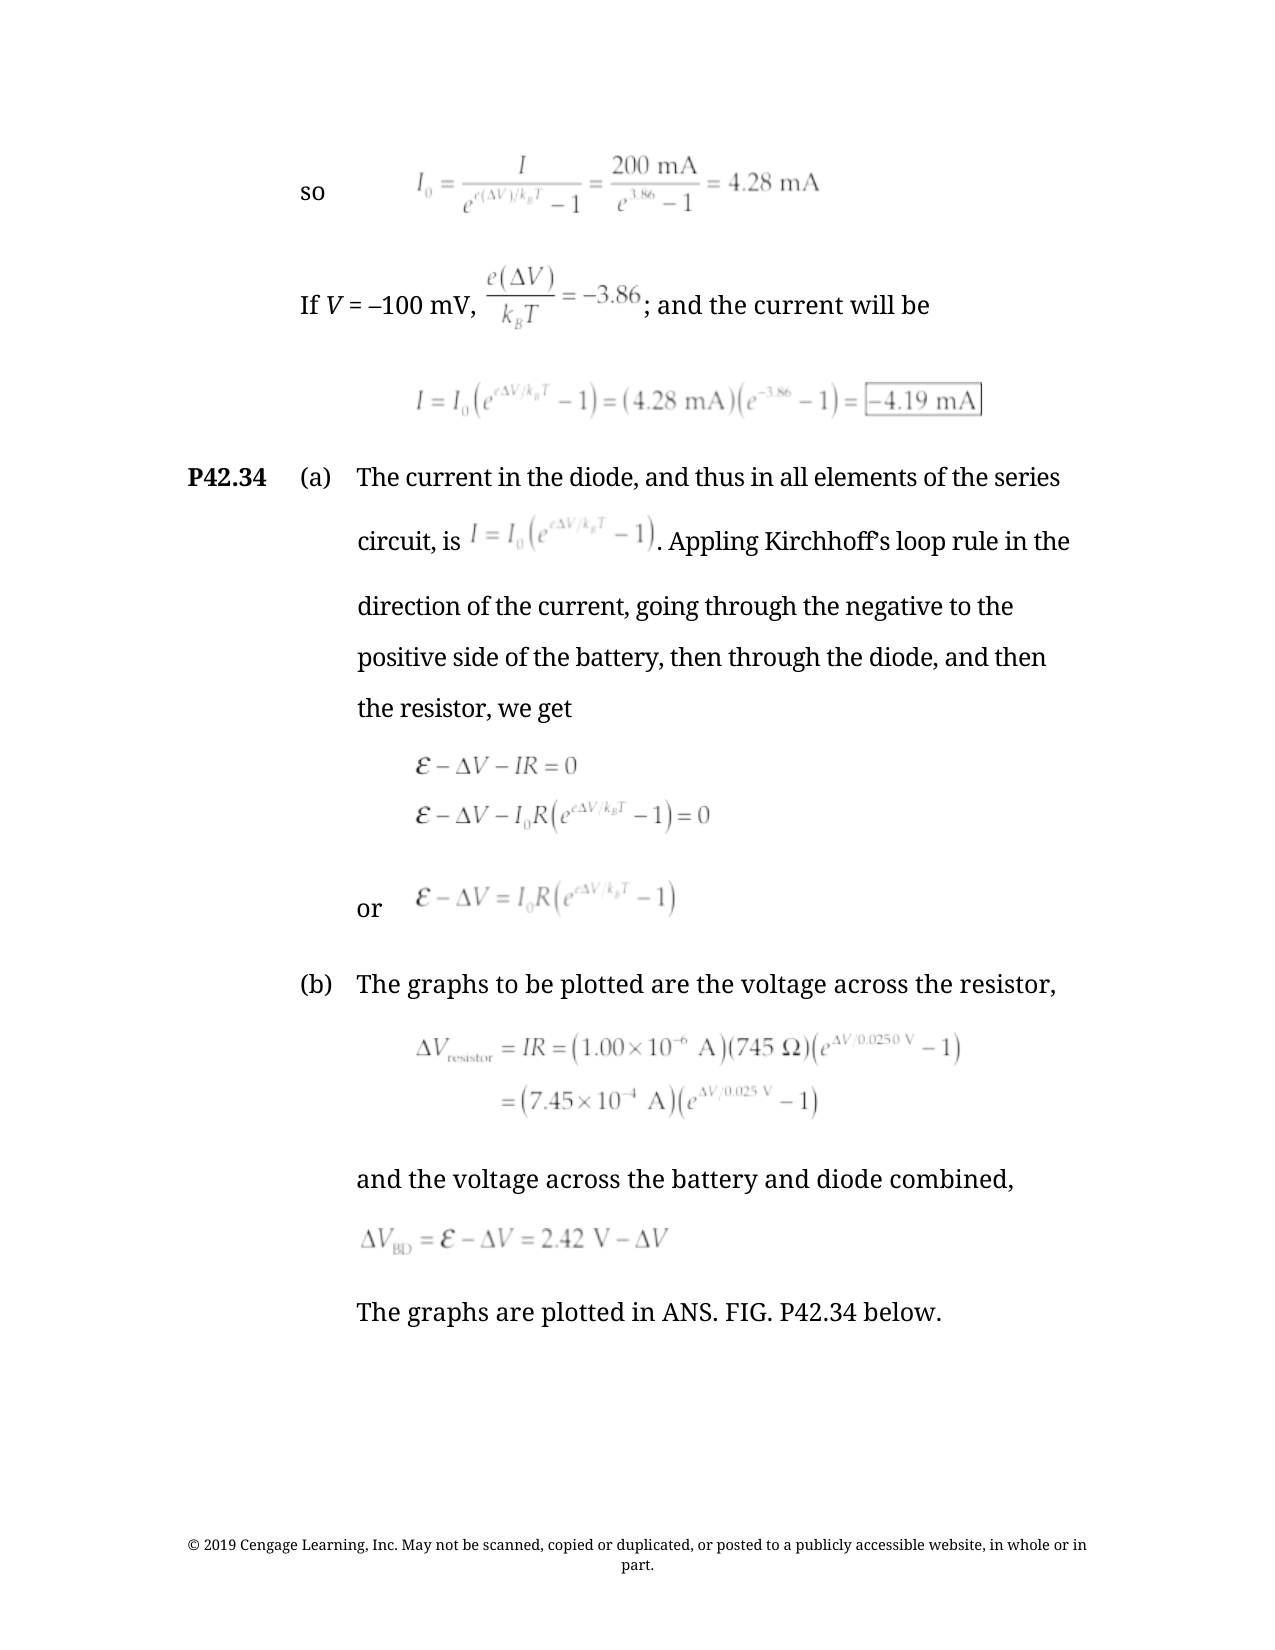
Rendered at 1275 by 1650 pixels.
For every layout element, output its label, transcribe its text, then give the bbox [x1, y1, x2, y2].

text and the voltage across the battery and diode combined, [187, 1162, 1087, 1196]
text The graphs are plotted in ANS. FIG. P42.34 below. [187, 1294, 1087, 1328]
text If V = –100 mV, ; and the current will be [187, 260, 1087, 350]
text (b) The graphs to be plotted are the voltage across the resistor, [187, 966, 1087, 1001]
text P42.34 (a) The current in the diode, and thus in all elements of the series circuit, is . Appling Kirchhoff’s loop rule in the direction of the current, going through the negative to the positive side of the battery, then through the diode, and then the resistor, we get [187, 459, 1087, 725]
text so [187, 150, 1087, 232]
text or [187, 876, 1087, 939]
